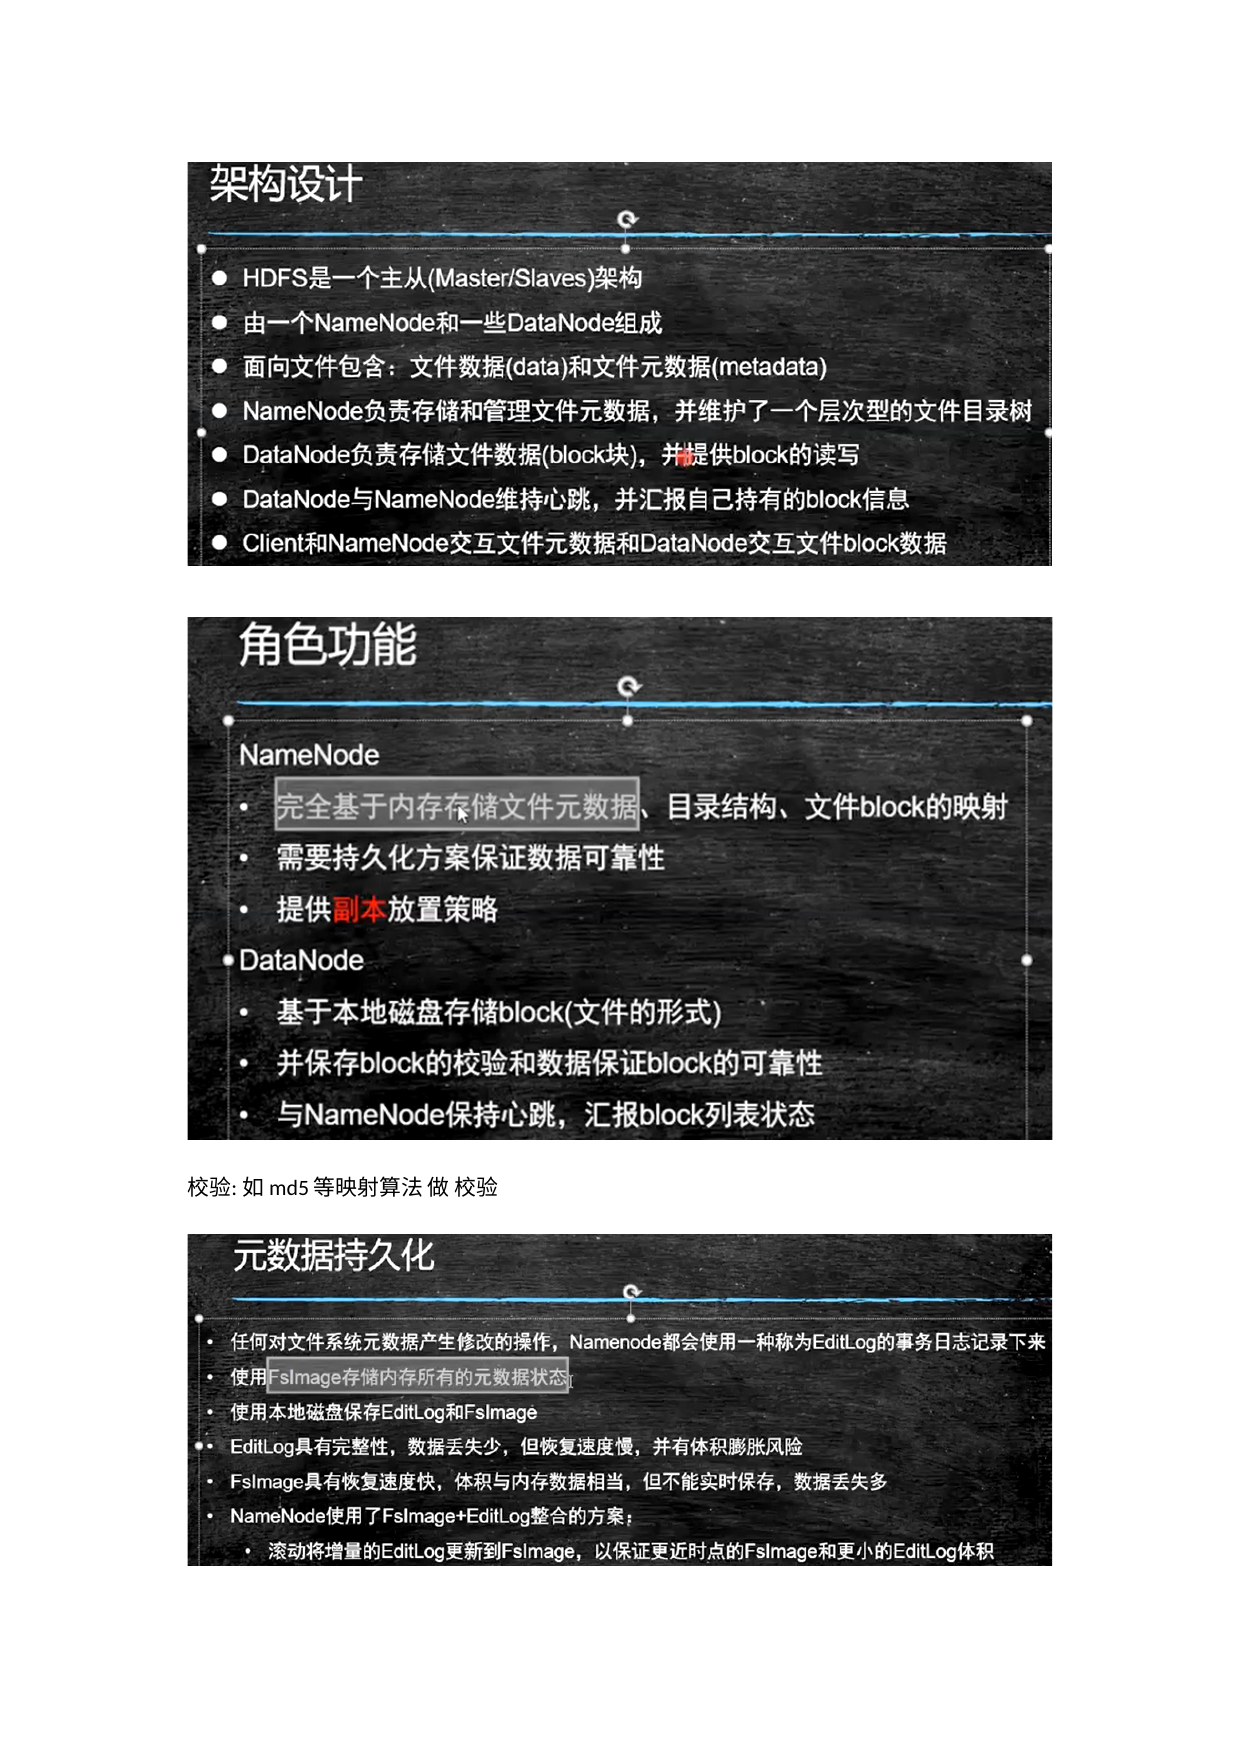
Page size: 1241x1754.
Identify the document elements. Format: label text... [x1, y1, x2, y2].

text 校验: 如 md5等映射算法 做 校验 [187, 1169, 1053, 1202]
picture [187, 162, 1052, 566]
picture [187, 1234, 1053, 1566]
picture [187, 617, 1053, 1140]
